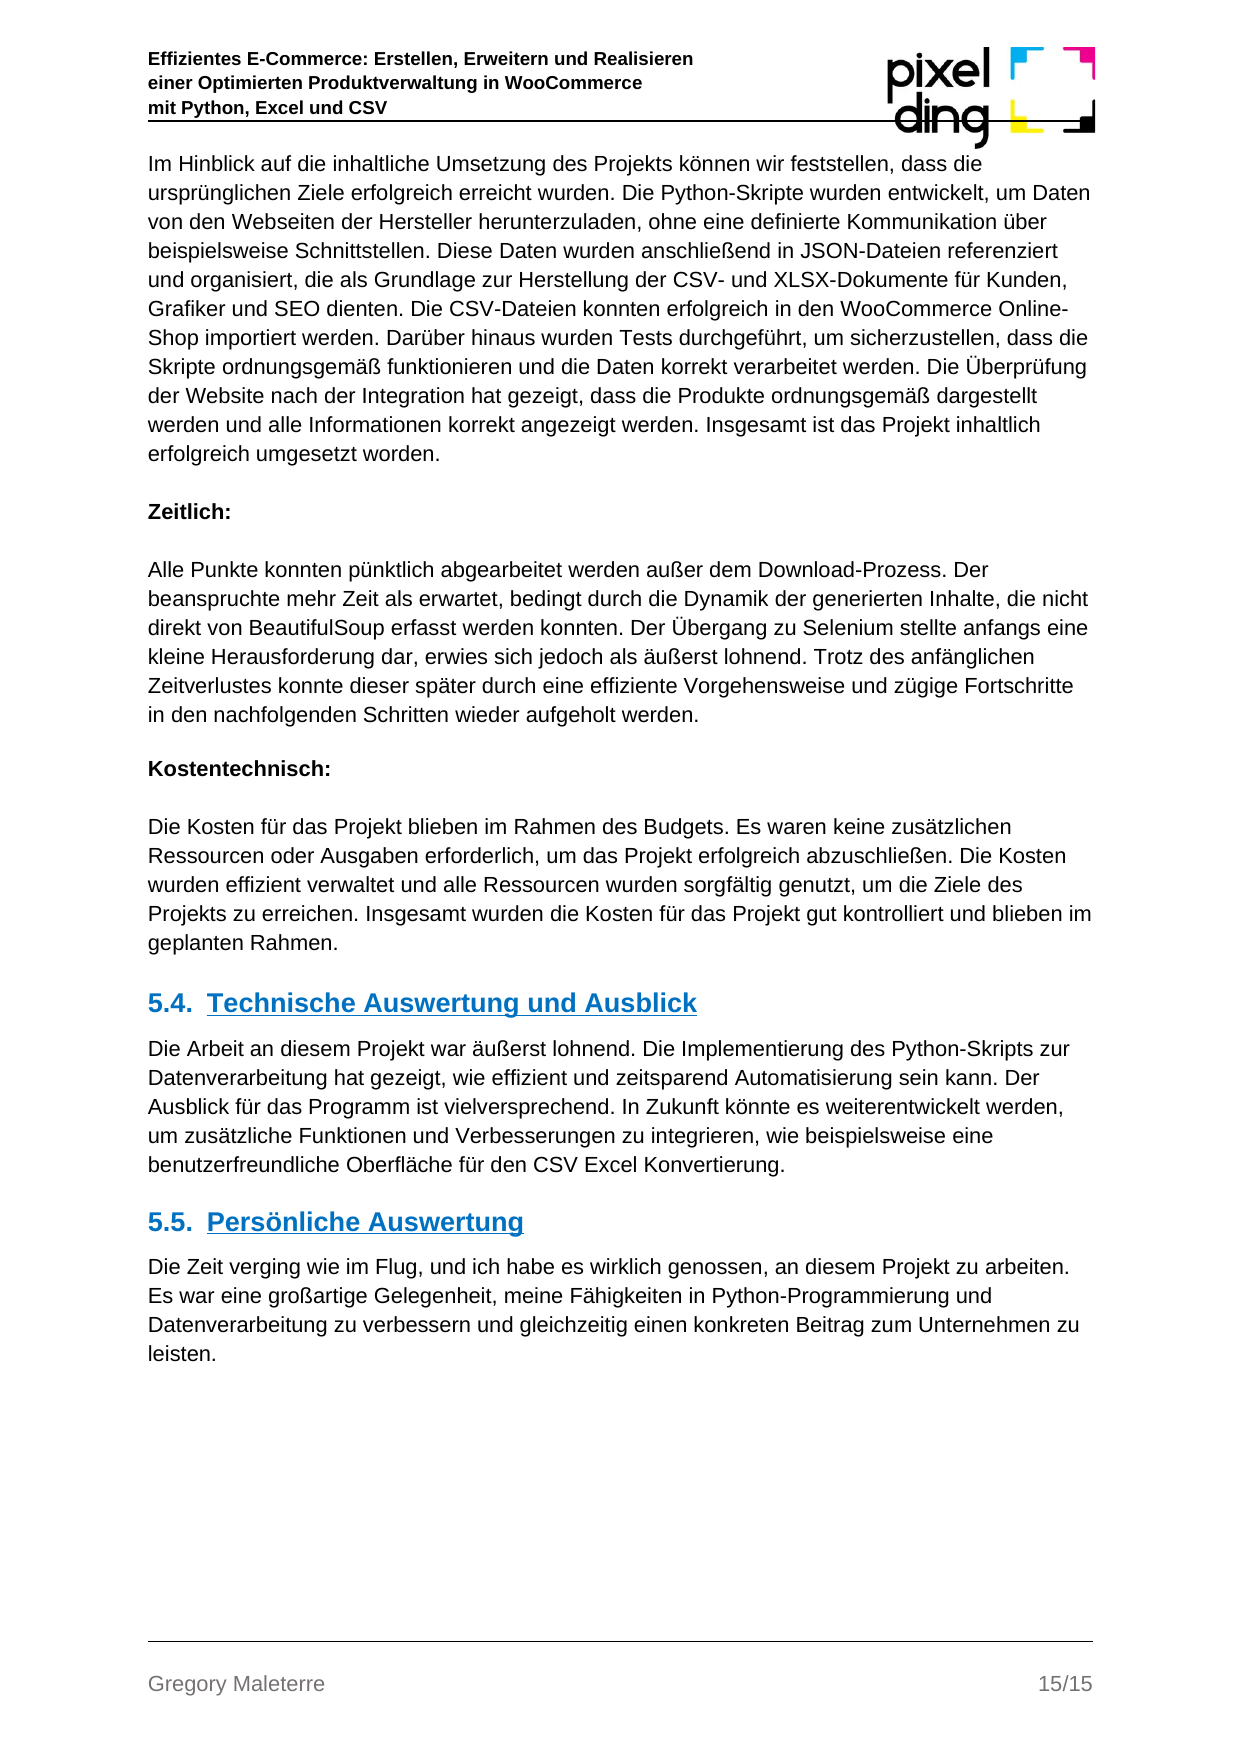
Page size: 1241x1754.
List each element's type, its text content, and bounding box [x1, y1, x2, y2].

text Zeitlich: [148, 498, 1093, 524]
text Die Kosten für das Projekt blieben im Rahmen des Budgets. Es waren keine zusätzlichen Ressourcen oder Ausgaben erforderlich, um das Projekt erfolgreich abzuschließen. Die Kosten wurden effizient verwaltet und alle Ressourcen wurden sorgfältig genutzt, um die Ziele des Projekts zu erreichen. Insgesamt wurden die Kosten für das Projekt gut kontrolliert und blieben im geplanten Rahmen. [148, 813, 1093, 954]
picture [887, 47, 1096, 149]
subtitle Technische Auswertung und Ausblick [148, 987, 1093, 1019]
list Alle Punkte konnten pünktlich abgearbeitet werden außer dem Download-Prozess. Der beanspruchte mehr Zeit als erwartet, bedingt durch die Dynamik der generierten Inhalte, die nicht direkt von BeautifulSoup erfasst werden konnten. Der Übergang zu Selenium stellte anfangs eine kleine Herausforderung dar, erwies sich jedoch als äußerst lohnend. Trotz des anfänglichen Zeitverlustes konnte dieser später durch eine effiziente Vorgehensweise und zügige Fortschritte in den nachfolgenden Schritten wieder aufgeholt werden. [148, 557, 1093, 727]
text Kostentechnisch: [148, 755, 1093, 781]
text Die Zeit verging wie im Flug, und ich habe es wirklich genossen, an diesem Projekt zu arbeiten. Es war eine großartige Gelegenheit, meine Fähigkeiten in Python-Programmierung und Datenverarbeitung zu verbessern und gleichzeitig einen konkreten Beitrag zum Unternehmen zu leisten. [148, 1254, 1093, 1366]
text Im Hinblick auf die inhaltliche Umsetzung des Projekts können wir feststellen, dass die ursprünglichen Ziele erfolgreich erreicht wurden. Die Python-Skripte wurden entwickelt, um Daten von den Webseiten der Hersteller herunterzuladen, ohne eine definierte Kommunikation über beispielsweise Schnittstellen. Diese Daten wurden anschließend in JSON-Dateien referenziert und organisiert, die als Grundlage zur Herstellung der CSV- und XLSX-Dokumente für Kunden, Grafiker und SEO dienten. Die CSV-Dateien konnten erfolgreich in den WooCommerce Online-Shop importiert werden. Darüber hinaus wurden Tests durchgeführt, um sicherzustellen, dass die Skripte ordnungsgemäß funktionieren und die Daten korrekt verarbeitet werden. Die Überprüfung der Website nach der Integration hat gezeigt, dass die Produkte ordnungsgemäß dargestellt werden und alle Informationen korrekt angezeigt werden. Insgesamt ist das Projekt inhaltlich erfolgreich umgesetzt worden. [148, 151, 1093, 466]
subtitle Persönliche Auswertung [148, 1206, 1093, 1237]
text Die Arbeit an diesem Projekt war äußerst lohnend. Die Implementierung des Python-Skripts zur Datenverarbeitung hat gezeigt, wie effizient und zeitsparend Automatisierung sein kann. Der Ausblick für das Programm ist vielversprechend. In Zukunft könnte es weiterentwickelt werden, um zusätzliche Funktionen und Verbesserungen zu integrieren, wie beispielsweise eine benutzerfreundliche Oberfläche für den CSV Excel Konvertierung. [148, 1036, 1093, 1177]
